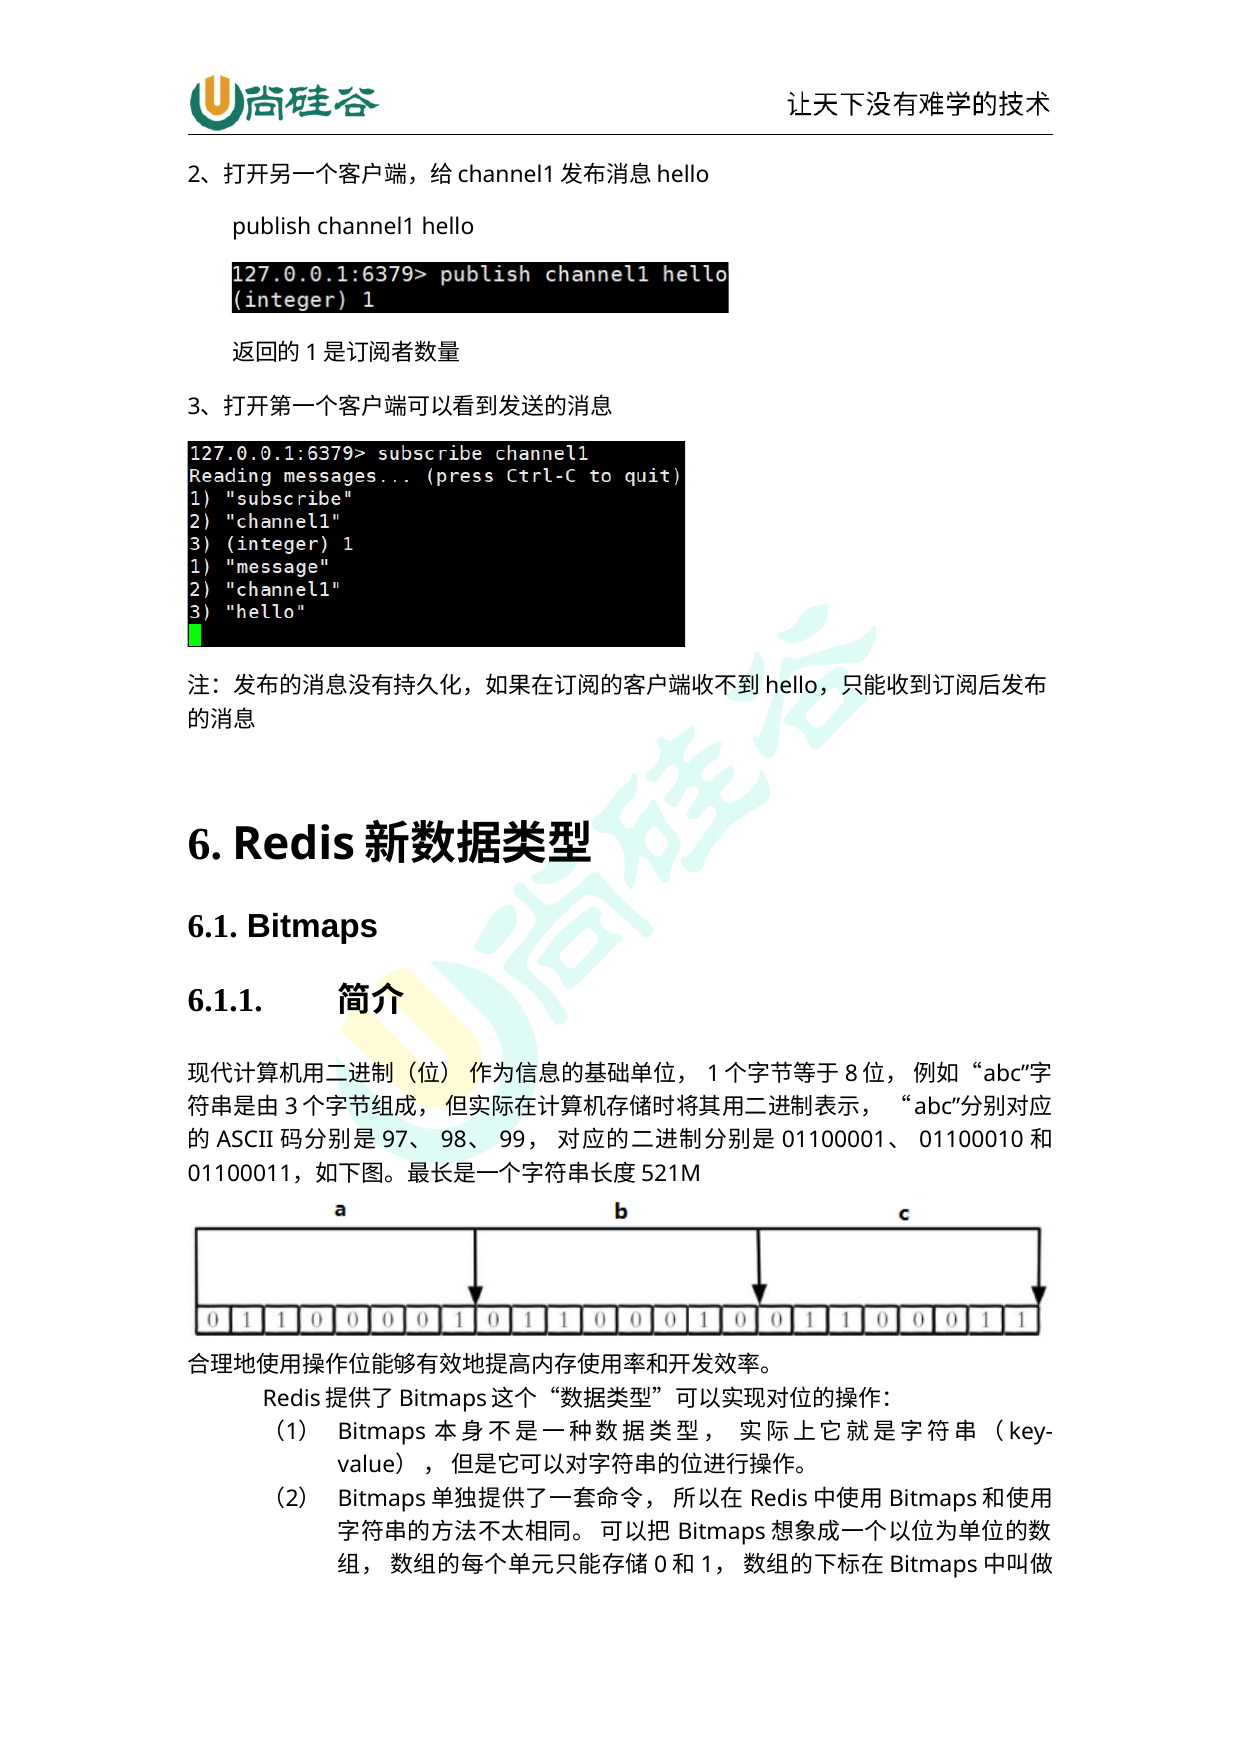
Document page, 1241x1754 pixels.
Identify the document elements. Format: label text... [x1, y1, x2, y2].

picture [187, 73, 1053, 132]
picture [231, 262, 729, 313]
text 注：发布的消息没有持久化，如果在订阅的客户端收不到hello，只能收到订阅后发布的消息 [187, 667, 1053, 734]
text 返回的1是订阅者数量 [187, 333, 1053, 367]
list Bitmaps本身不是一种数据类型， 实际上它就是字符串（key-value） ， 但是它可以对字符串的位进行操作。 [262, 1413, 1053, 1479]
list 简介 [187, 972, 1053, 1021]
text 合理地使用操作位能够有效地提高内存使用率和开发效率。 [187, 1347, 1053, 1379]
text Redis提供了Bitmaps这个“数据类型”可以实现对位的操作： [187, 1379, 1053, 1413]
text 2、打开另一个客户端，给channel1发布消息hello [187, 156, 1053, 189]
text publish channel1 hello [187, 210, 1053, 242]
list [262, 1479, 1053, 1579]
list Redis新数据类型 [187, 807, 1053, 873]
text 3、打开第一个客户端可以看到发送的消息 [187, 387, 1053, 421]
picture [187, 441, 686, 647]
text 现代计算机用二进制（位） 作为信息的基础单位， 1个字节等于8位， 例如“abc”字符串是由3个字节组成， 但实际在计算机存储时将其用二进制表示， “abc”分别对应的ASCII码分别是97、 98、 99， 对应的二进制分别是01100001、 01100010和01100011，如下图。最长是一个字符串长度521M [187, 1055, 1053, 1188]
picture [187, 1188, 1053, 1347]
list Bitmaps [187, 906, 1053, 945]
